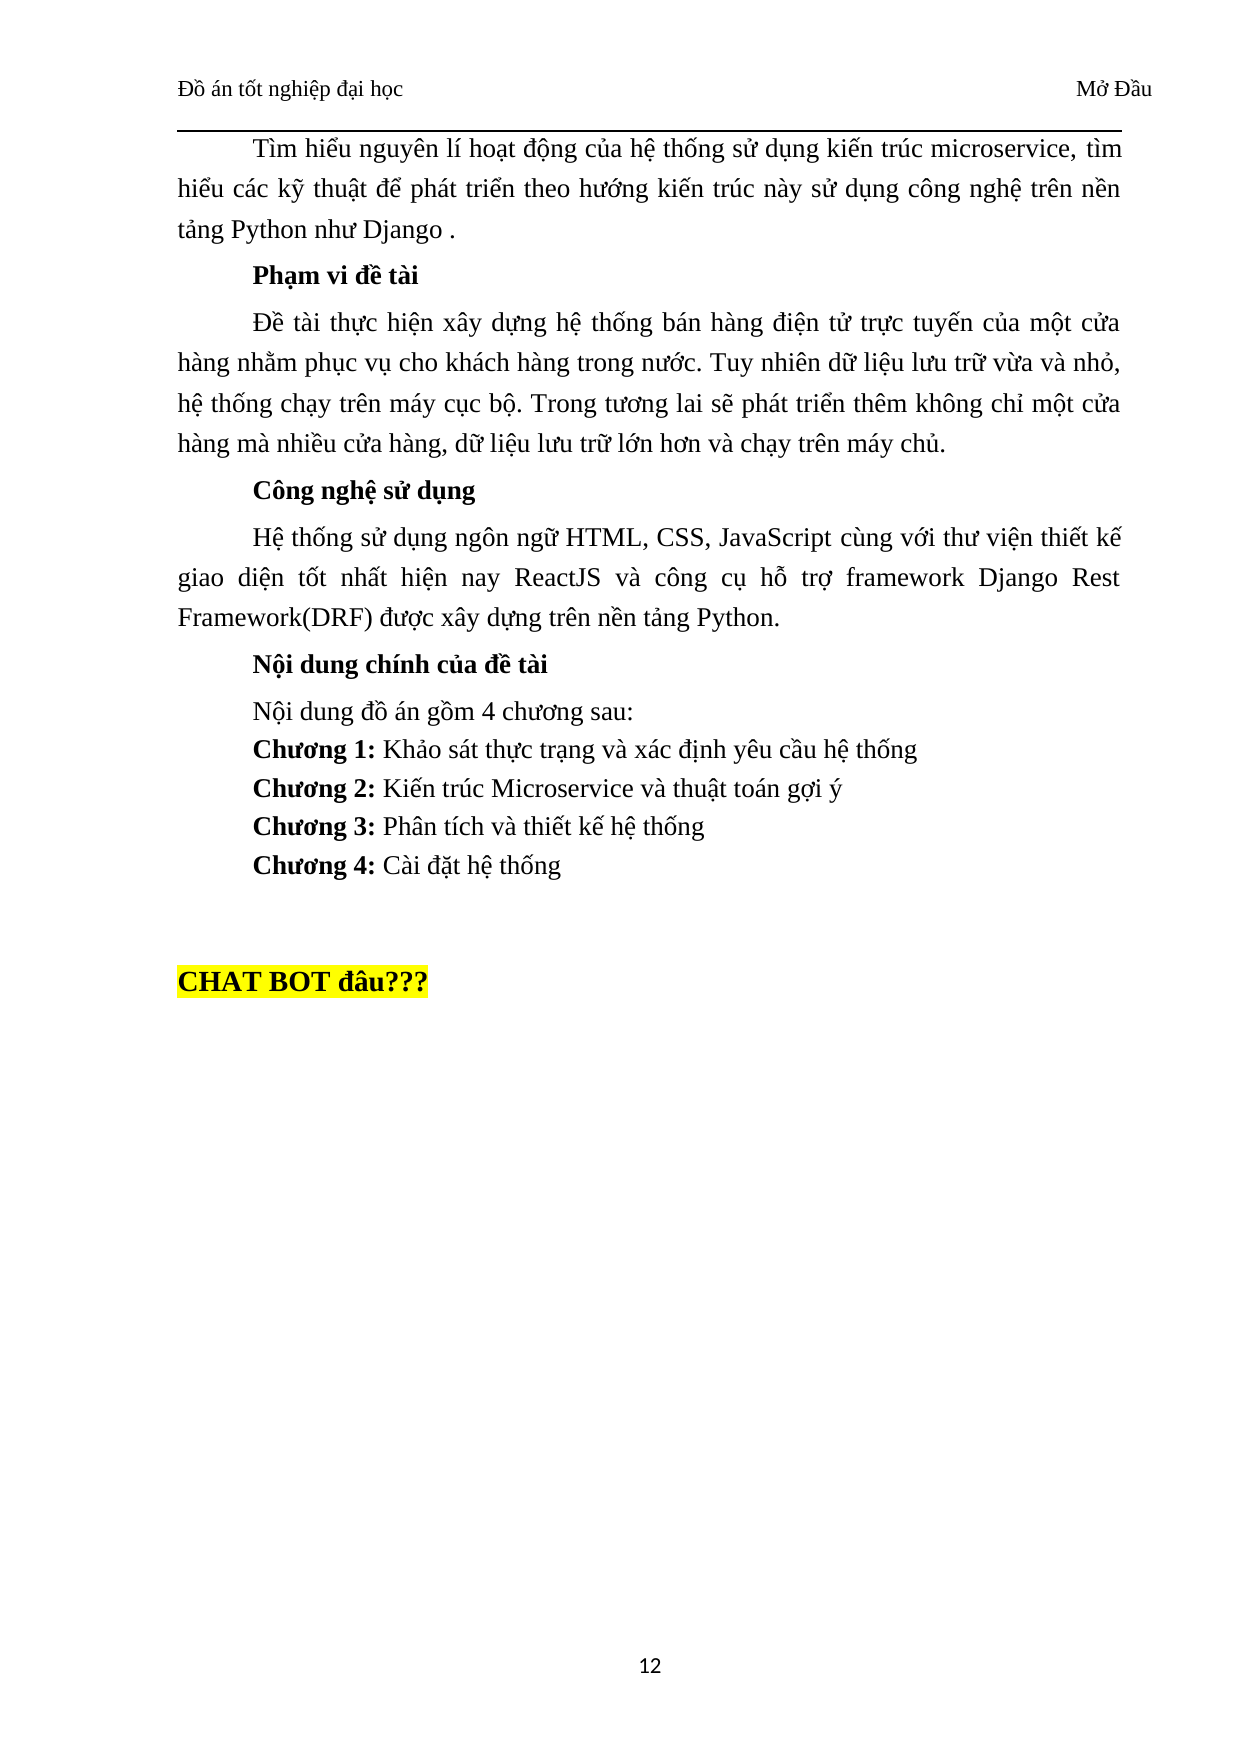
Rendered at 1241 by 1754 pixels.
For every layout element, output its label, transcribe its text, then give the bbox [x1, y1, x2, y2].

text Đề tài thực hiện xây dựng hệ thống bán hàng điện tử trực tuyến của một cửa hàng nhằm phục vụ cho khách hàng trong nước. Tuy nhiên dữ liệu lưu trữ vừa và nhỏ, hệ thống chạy trên máy cục bộ. Trong tương lai sẽ phát triển thêm không chỉ một cửa hàng mà nhiều cửa hàng, dữ liệu lưu trữ lớn hơn và chạy trên máy chủ. [177, 306, 1122, 458]
text Chương 2: Kiến trúc Microservice và thuật toán gợi ý [252, 772, 1122, 803]
text Tìm hiểu nguyên lí hoạt động của hệ thống sử dụng kiến trúc microservice, tìm hiểu các kỹ thuật để phát triển theo hướng kiến trúc này sử dụng công nghệ trên nền tảng Python như Django . [177, 132, 1122, 244]
text Công nghệ sử dụng [177, 474, 1122, 505]
text Chương 3: Phân tích và thiết kế hệ thống [252, 810, 1122, 842]
text Chương 1: Khảo sát thực trạng và xác định yêu cầu hệ thống [252, 733, 1122, 764]
text Chương 4: Cài đặt hệ thống [252, 849, 1122, 880]
text Hệ thống sử dụng ngôn ngữ HTML, CSS, JavaScript cùng với thư viện thiết kế giao diện tốt nhất hiện nay ReactJS và công cụ hỗ trợ framework Django Rest Framework(DRF) được xây dựng trên nền tảng Python. [177, 521, 1122, 633]
text Phạm vi đề tài [177, 259, 1122, 291]
text Nội dung đồ án gồm 4 chương sau: [252, 695, 1122, 726]
subtitle CHAT BOT đâu??? [177, 964, 1122, 998]
text Nội dung chính của đề tài [177, 648, 1122, 679]
